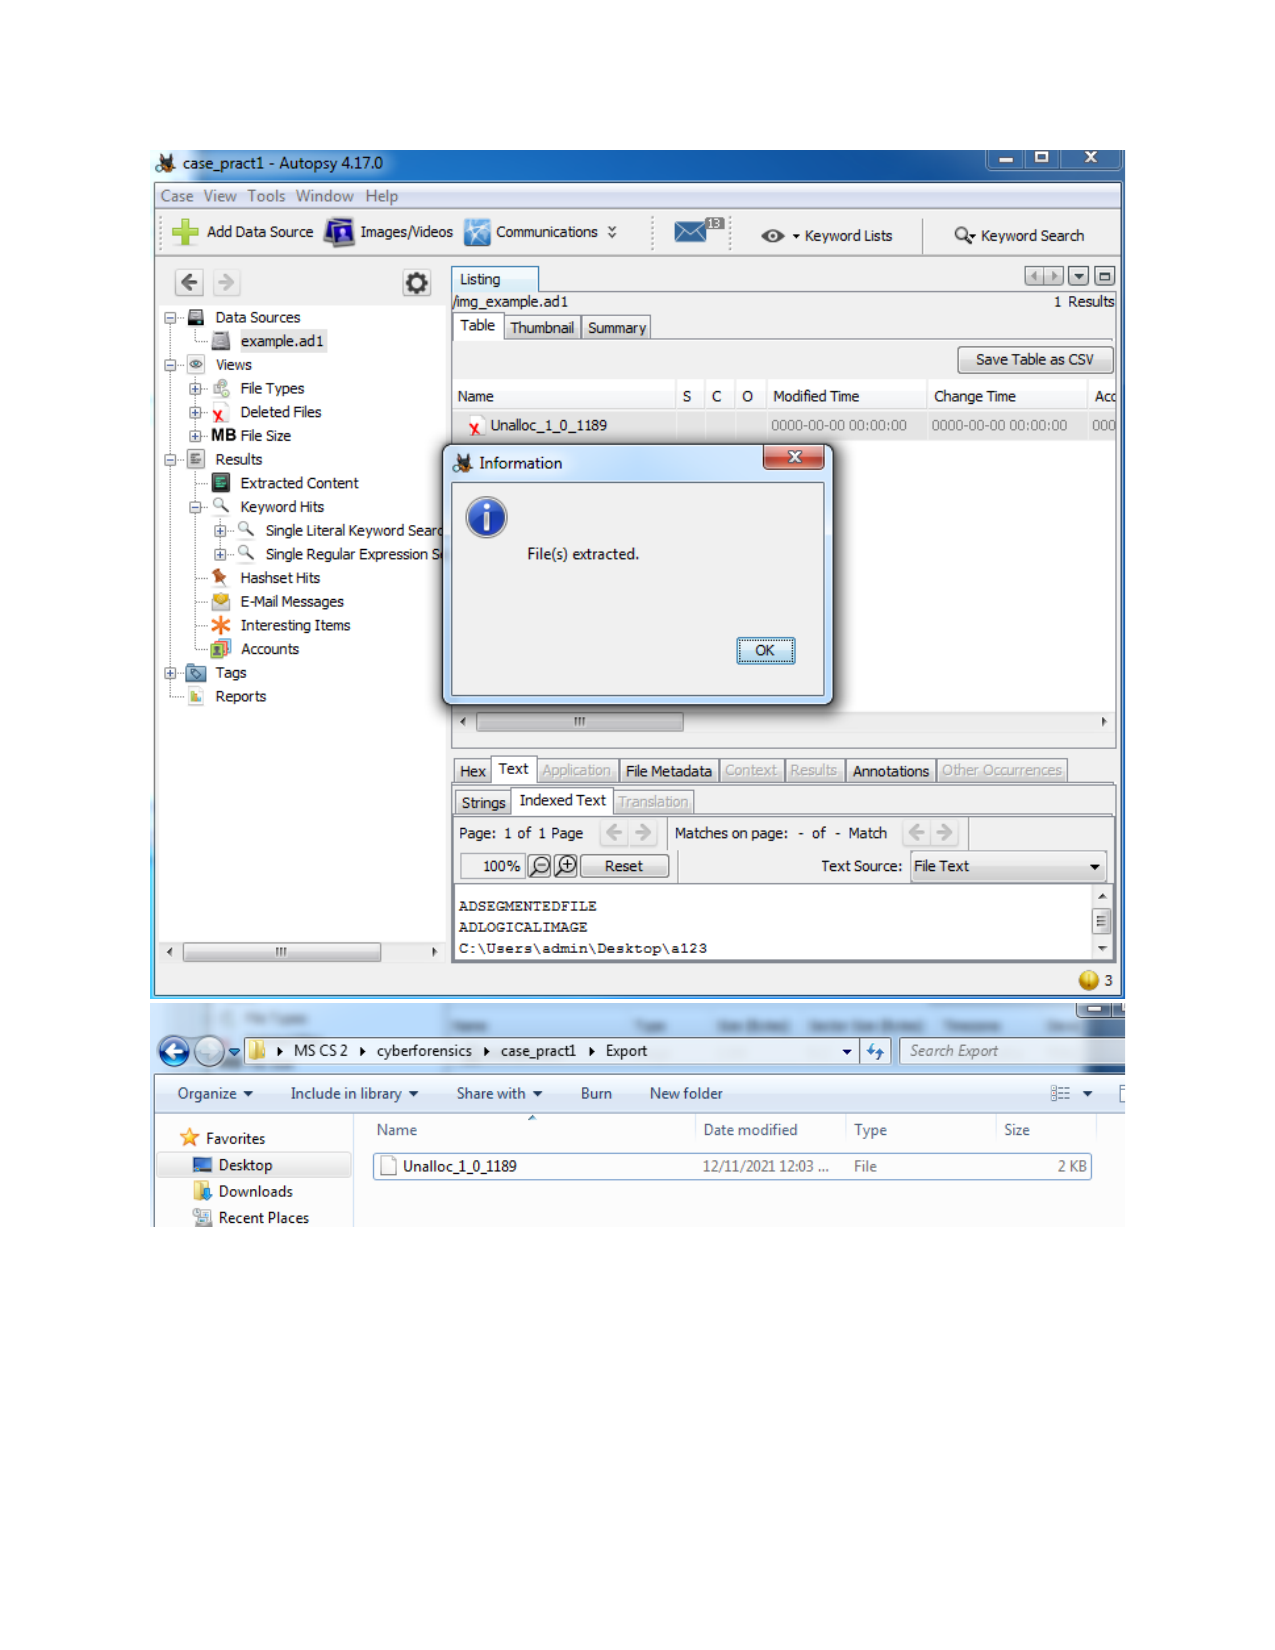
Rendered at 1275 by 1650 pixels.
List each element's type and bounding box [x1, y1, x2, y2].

picture [150, 150, 1125, 999]
picture [150, 1003, 1125, 1227]
